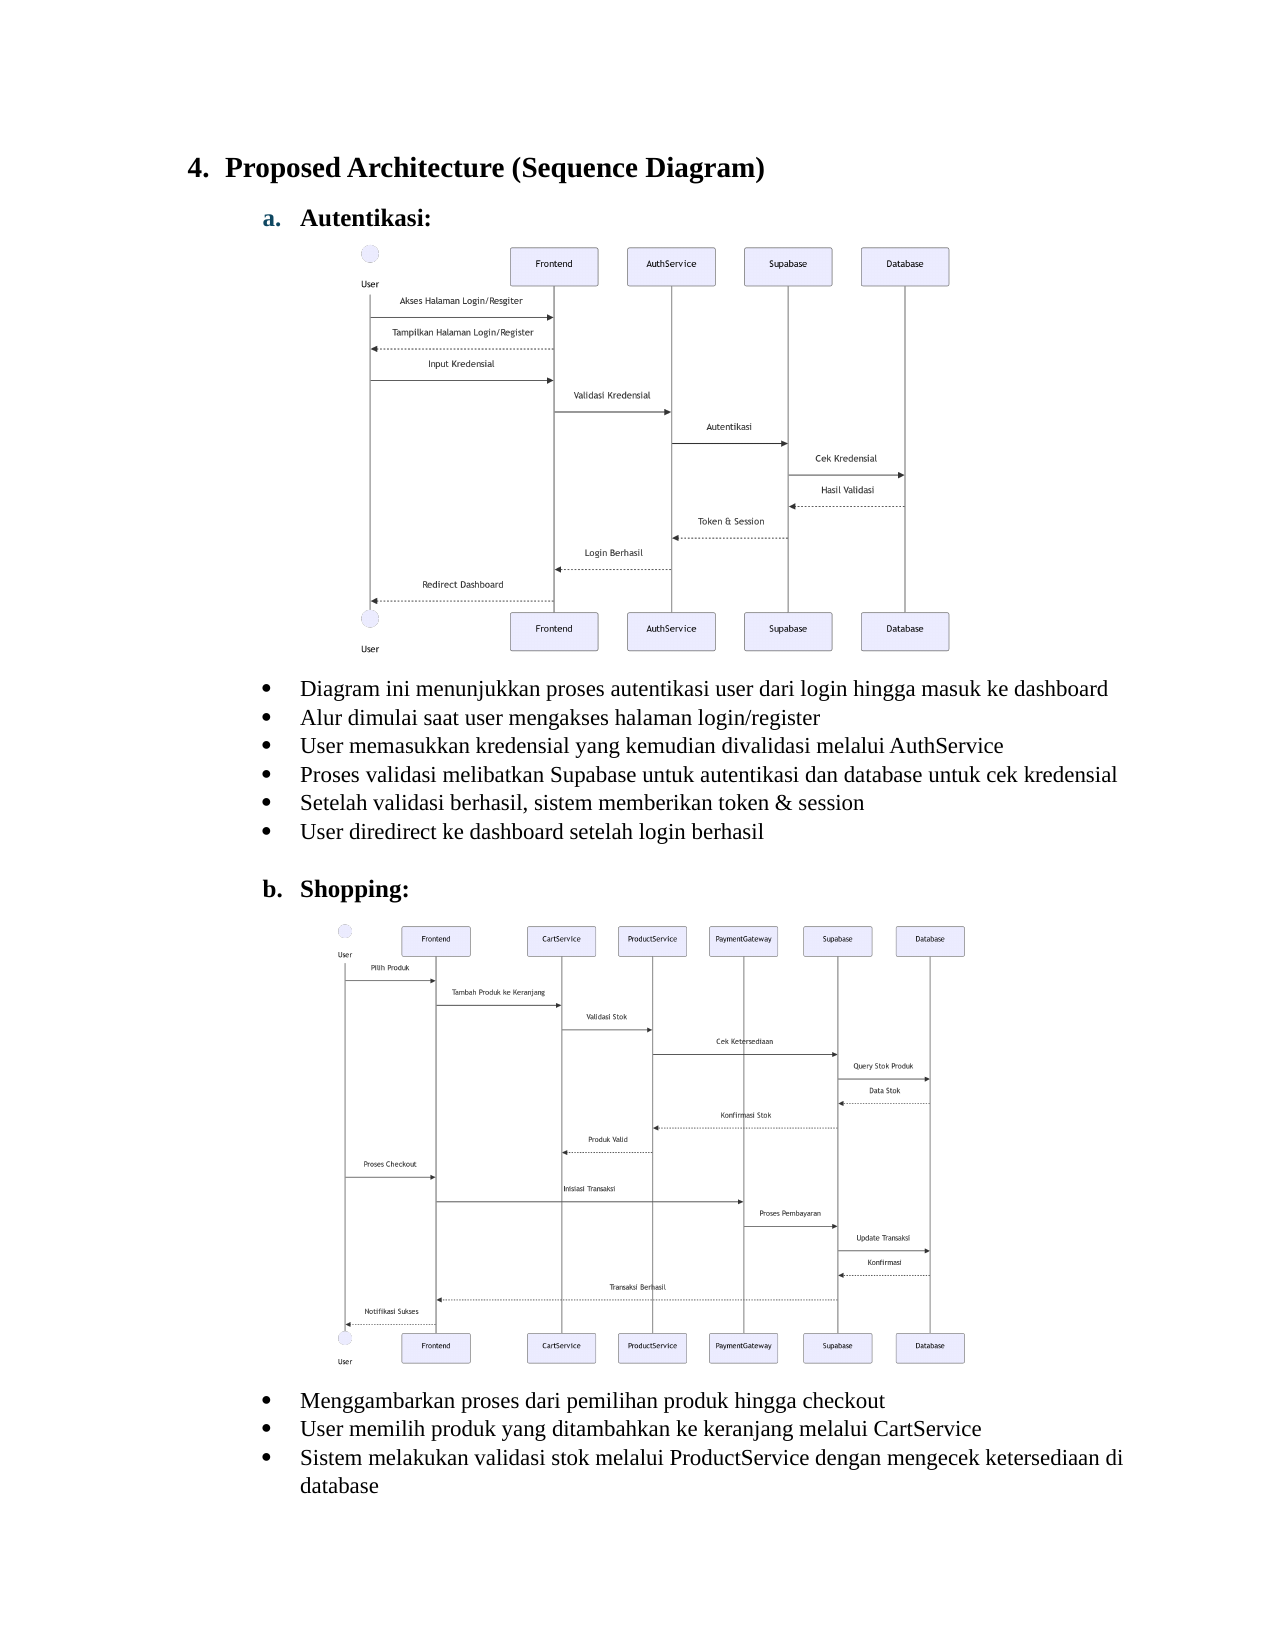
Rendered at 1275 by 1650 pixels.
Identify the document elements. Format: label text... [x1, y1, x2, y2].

picture [288, 922, 987, 1368]
list User memasukkan kredensial yang kemudian divalidasi melalui AuthService [262, 732, 1125, 759]
subtitle Proposed Architecture (Sequence Diagram) [187, 150, 1125, 183]
picture [297, 242, 978, 657]
subtitle Autentikasi: [262, 203, 1125, 232]
list Diagram ini menunjukkan proses autentikasi user dari login hingga masuk ke dashboard [262, 676, 1125, 702]
list Alur dimulai saat user mengakses halaman login/register [262, 704, 1125, 730]
list Shopping: [262, 874, 1125, 903]
list Menggambarkan proses dari pemilihan produk hingga checkout [262, 1387, 1125, 1413]
list User memilih produk yang ditambahkan ke keranjang melalui CartService [262, 1415, 1125, 1442]
list Sistem melakukan validasi stok melalui ProductService dengan mengecek ketersediaan di database [262, 1444, 1125, 1498]
list Setelah validasi berhasil, sistem memberikan token & session [262, 789, 1125, 816]
list User diredirect ke dashboard setelah login berhasil [262, 818, 1125, 844]
list Proses validasi melibatkan Supabase untuk autentikasi dan database untuk cek kredensial [262, 761, 1125, 787]
